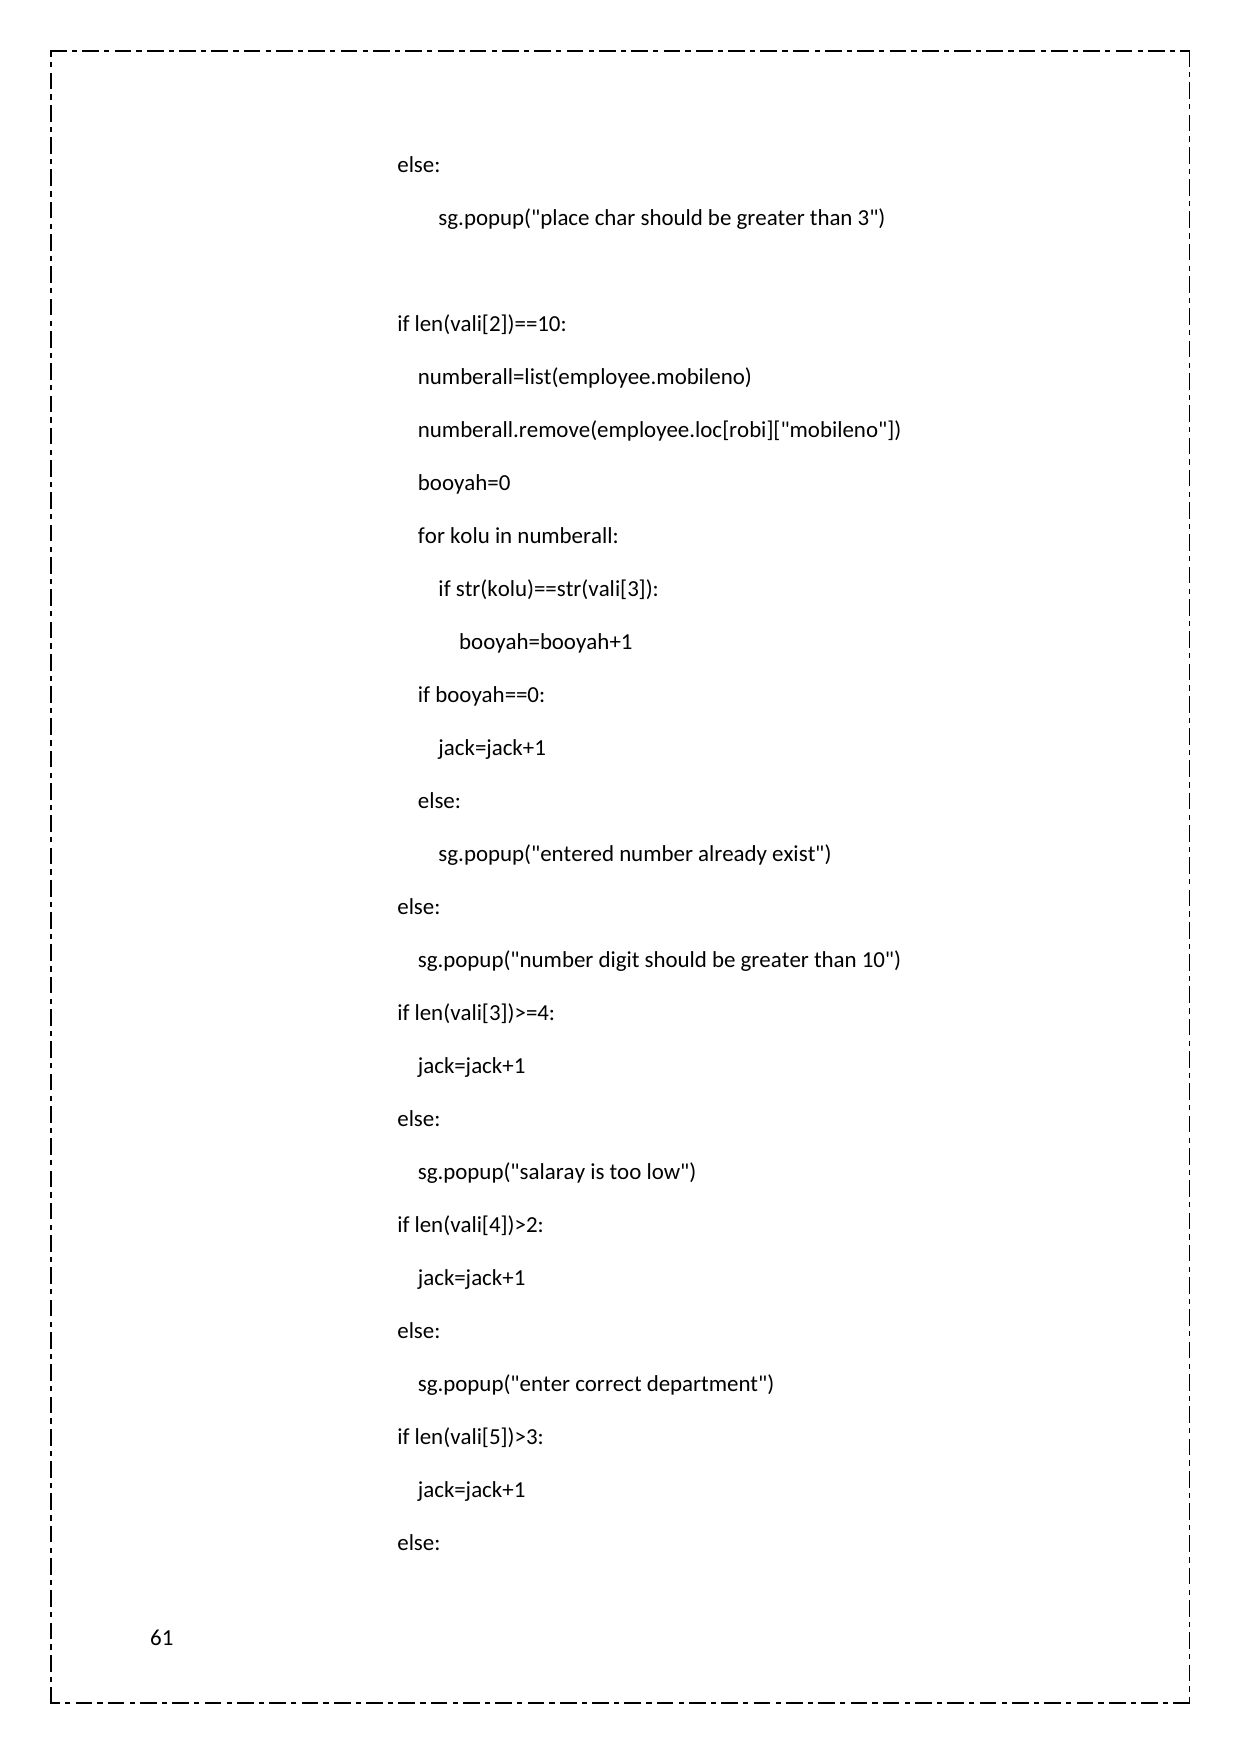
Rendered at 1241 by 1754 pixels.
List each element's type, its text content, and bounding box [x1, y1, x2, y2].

text jack=jack+1 [150, 1051, 1090, 1079]
text booyah=booyah+1 [150, 627, 1090, 655]
text sg.popup("place char should be greater than 3") [150, 203, 1090, 231]
text numberall.remove(employee.loc[robi]["mobileno"]) [150, 415, 1090, 443]
text else: [150, 1528, 1090, 1557]
text else: [150, 1104, 1090, 1132]
text jack=jack+1 [150, 733, 1090, 761]
text if len(vali[3])>=4: [150, 998, 1090, 1026]
text jack=jack+1 [150, 1263, 1090, 1291]
text if len(vali[5])>3: [150, 1422, 1090, 1451]
text for kolu in numberall: [150, 521, 1090, 549]
text numberall=list(employee.mobileno) [150, 362, 1090, 390]
text jack=jack+1 [150, 1476, 1090, 1503]
text sg.popup("number digit should be greater than 10") [150, 945, 1090, 973]
text sg.popup("enter correct department") [150, 1369, 1090, 1397]
text else: [150, 786, 1090, 814]
text if len(vali[4])>2: [150, 1210, 1090, 1238]
text if str(kolu)==str(vali[3]): [150, 574, 1090, 602]
text sg.popup("salaray is too low") [150, 1157, 1090, 1185]
text if len(vali[2])==10: [150, 309, 1090, 337]
text if booyah==0: [150, 680, 1090, 708]
text else: [150, 892, 1090, 920]
text else: [150, 150, 1090, 178]
text sg.popup("entered number already exist") [150, 839, 1090, 867]
text booyah=0 [150, 468, 1090, 496]
text else: [150, 1316, 1090, 1344]
